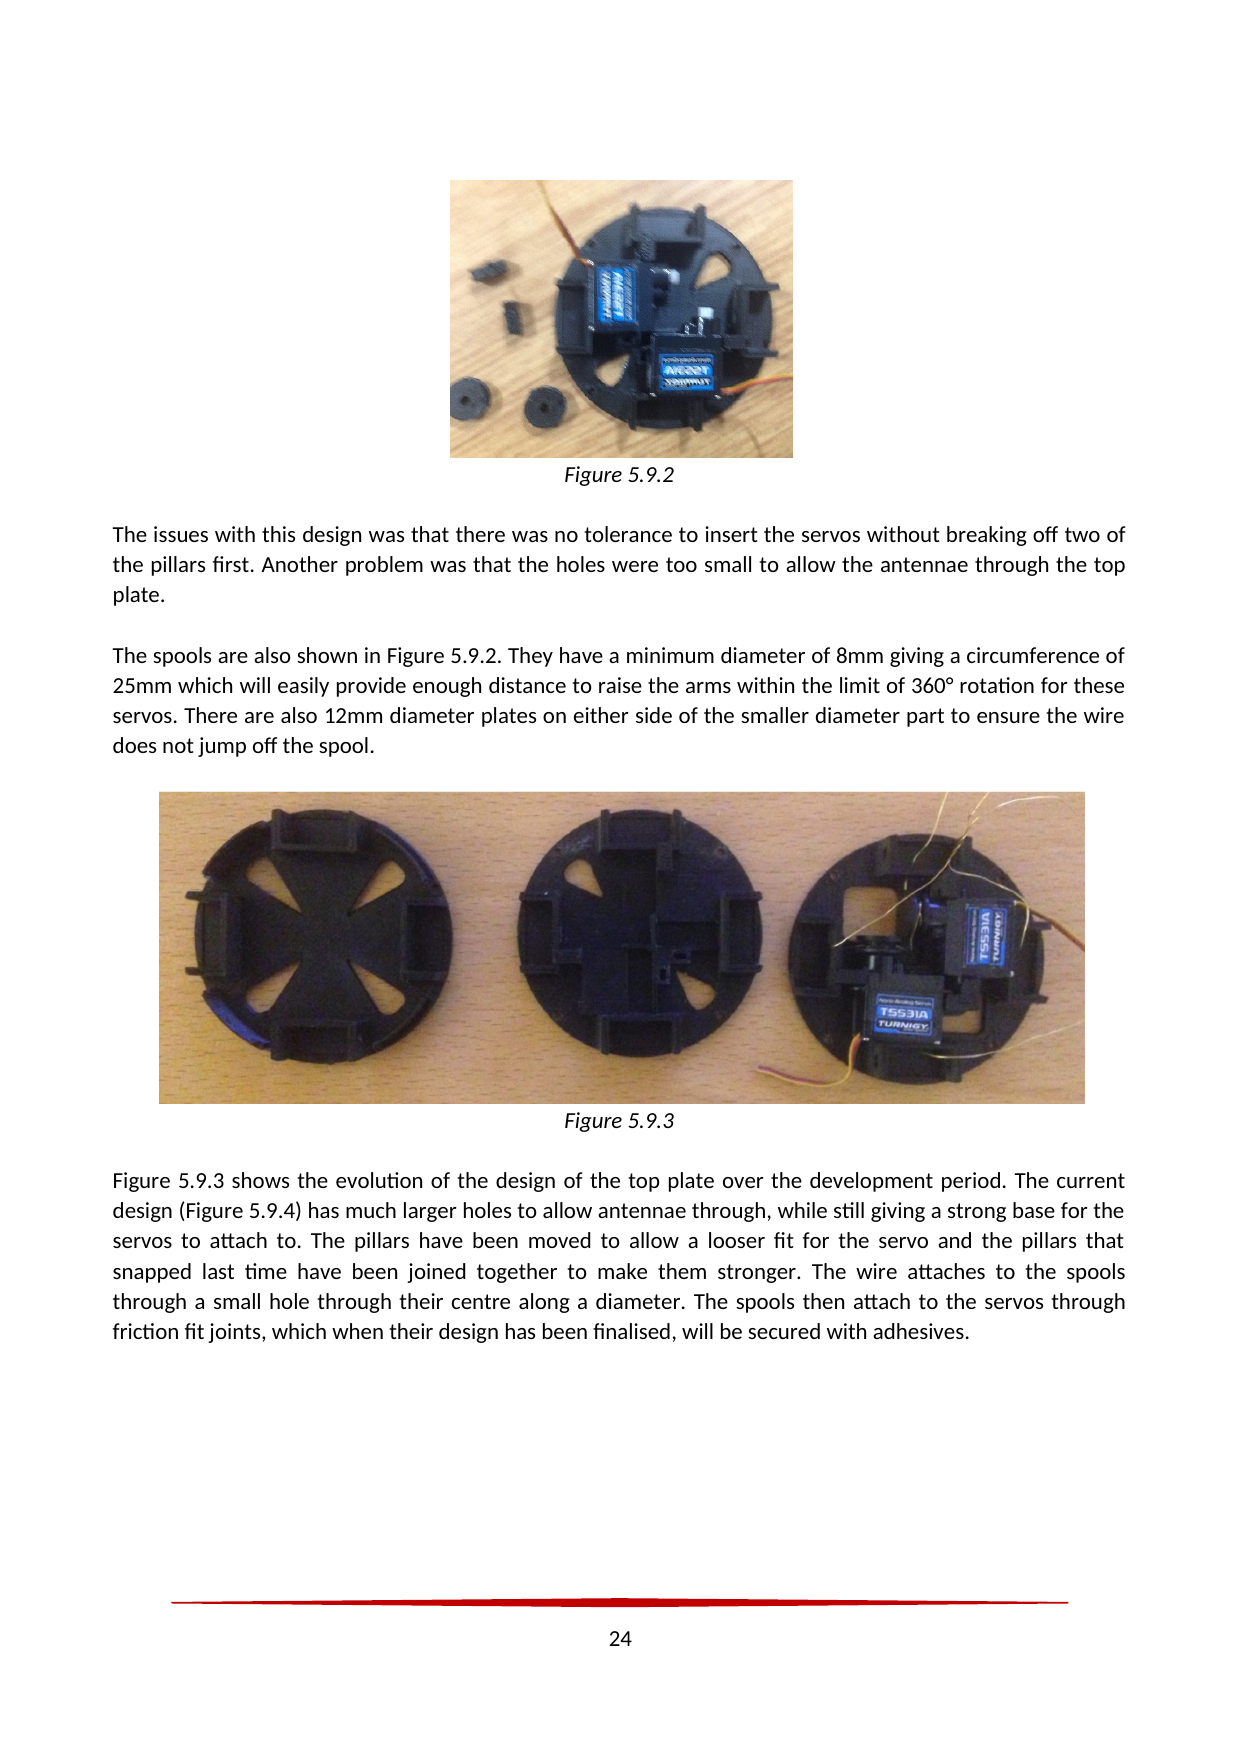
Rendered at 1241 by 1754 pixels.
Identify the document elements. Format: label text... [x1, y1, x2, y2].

text The spools are also shown in Figure 5.9.2. They have a minimum diameter of 8mm giving a circumference of 25mm which will easily provide enough distance to raise the arms within the limit of 360° rotation for these servos. There are also 12mm diameter plates on either side of the smaller diameter part to ensure the wire does not jump off the spool. [112, 641, 1128, 760]
text Figure 5.9.2 [112, 460, 1128, 488]
picture [160, 792, 1084, 1104]
text The issues with this design was that there was no tolerance to insert the servos without breaking off two of the pillars first. Another problem was that the holes were too small to allow the antennae through the top plate. [112, 520, 1128, 609]
picture [450, 180, 793, 458]
text Figure 5.9.3 shows the evolution of the design of the top plate over the development period. The current design (Figure 5.9.4) has much larger holes to allow antennae through, while still giving a strong base for the servos to attach to. The pillars have been moved to allow a looser fit for the servo and the pillars that snapped last time have been joined together to make them stronger. The wire attaches to the spools through a small hole through their centre along a diameter. The spools then attach to the servos through friction fit joints, which when their design has been finalised, will be secured with adhesives. [112, 1166, 1128, 1345]
text Figure 5.9.3 [112, 1106, 1128, 1134]
